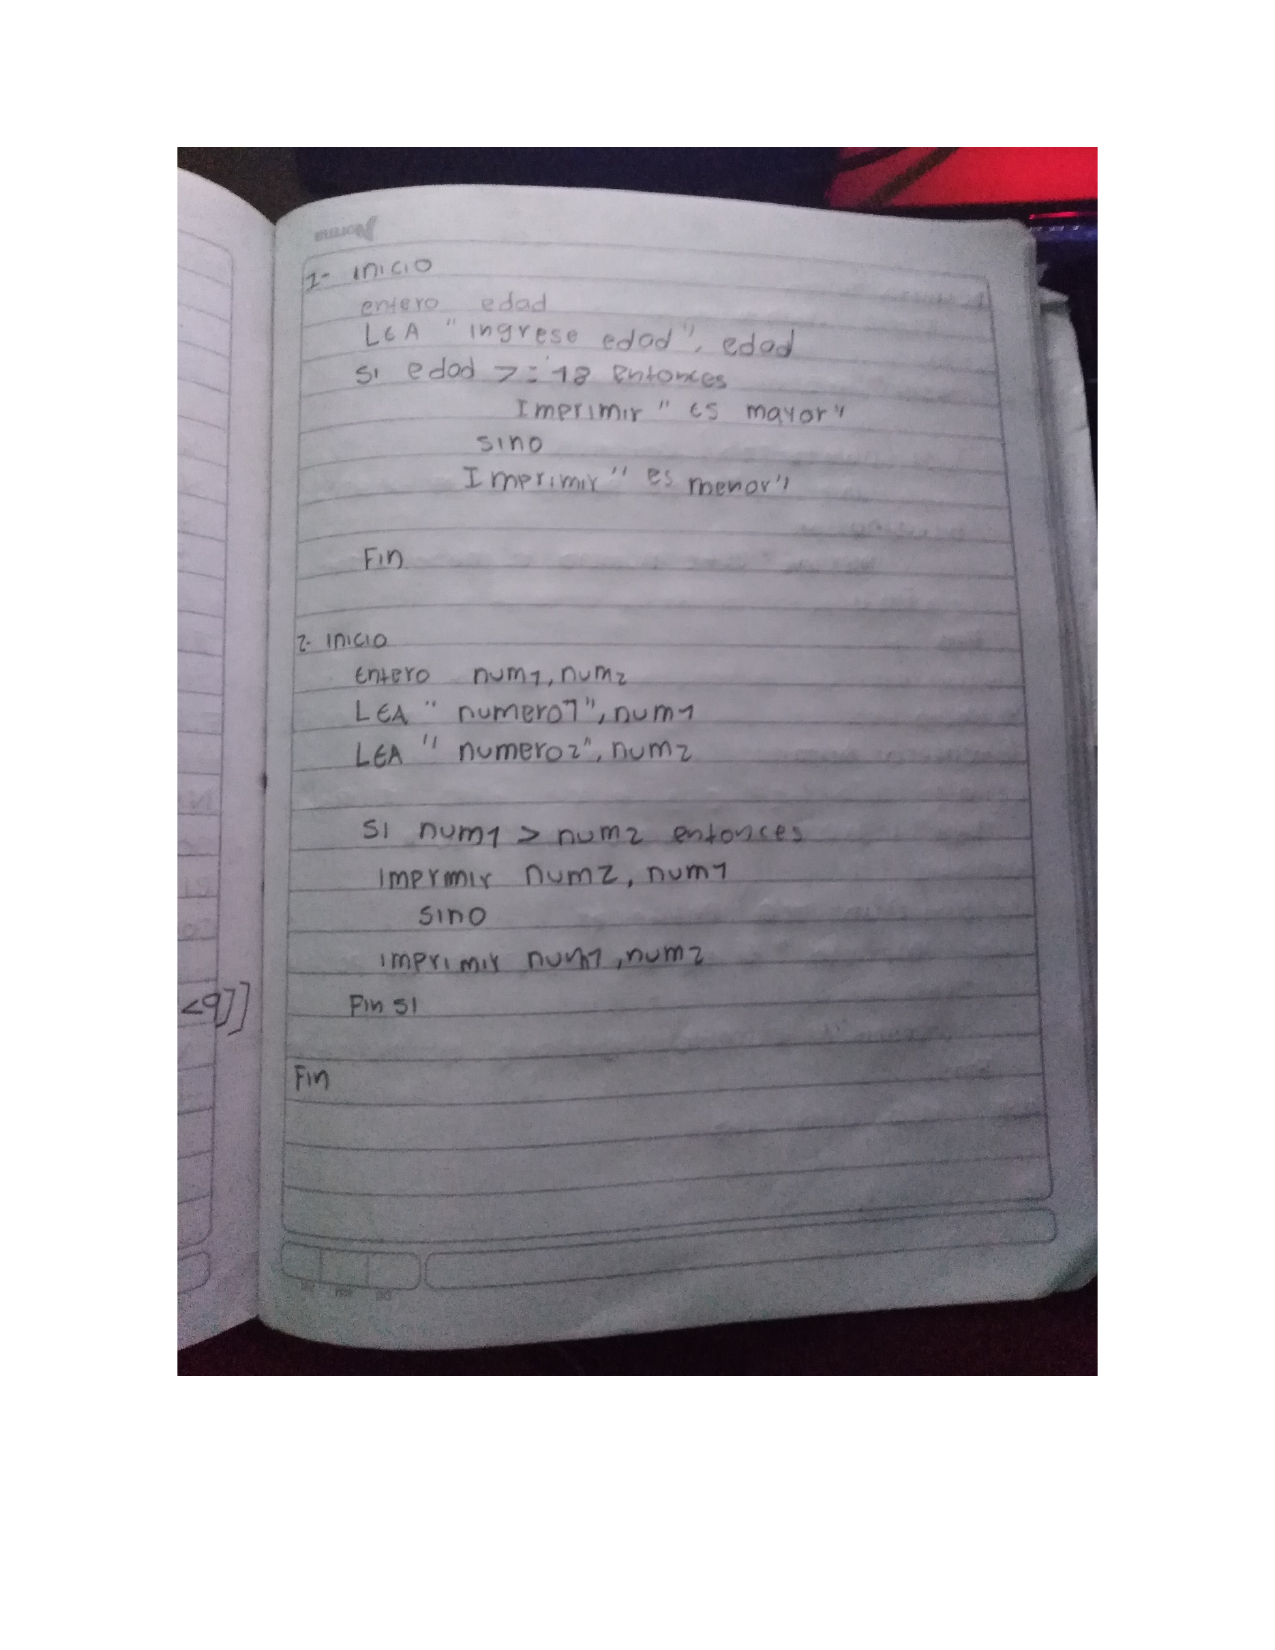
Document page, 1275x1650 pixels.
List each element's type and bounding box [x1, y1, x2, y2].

picture [177, 147, 1098, 1376]
